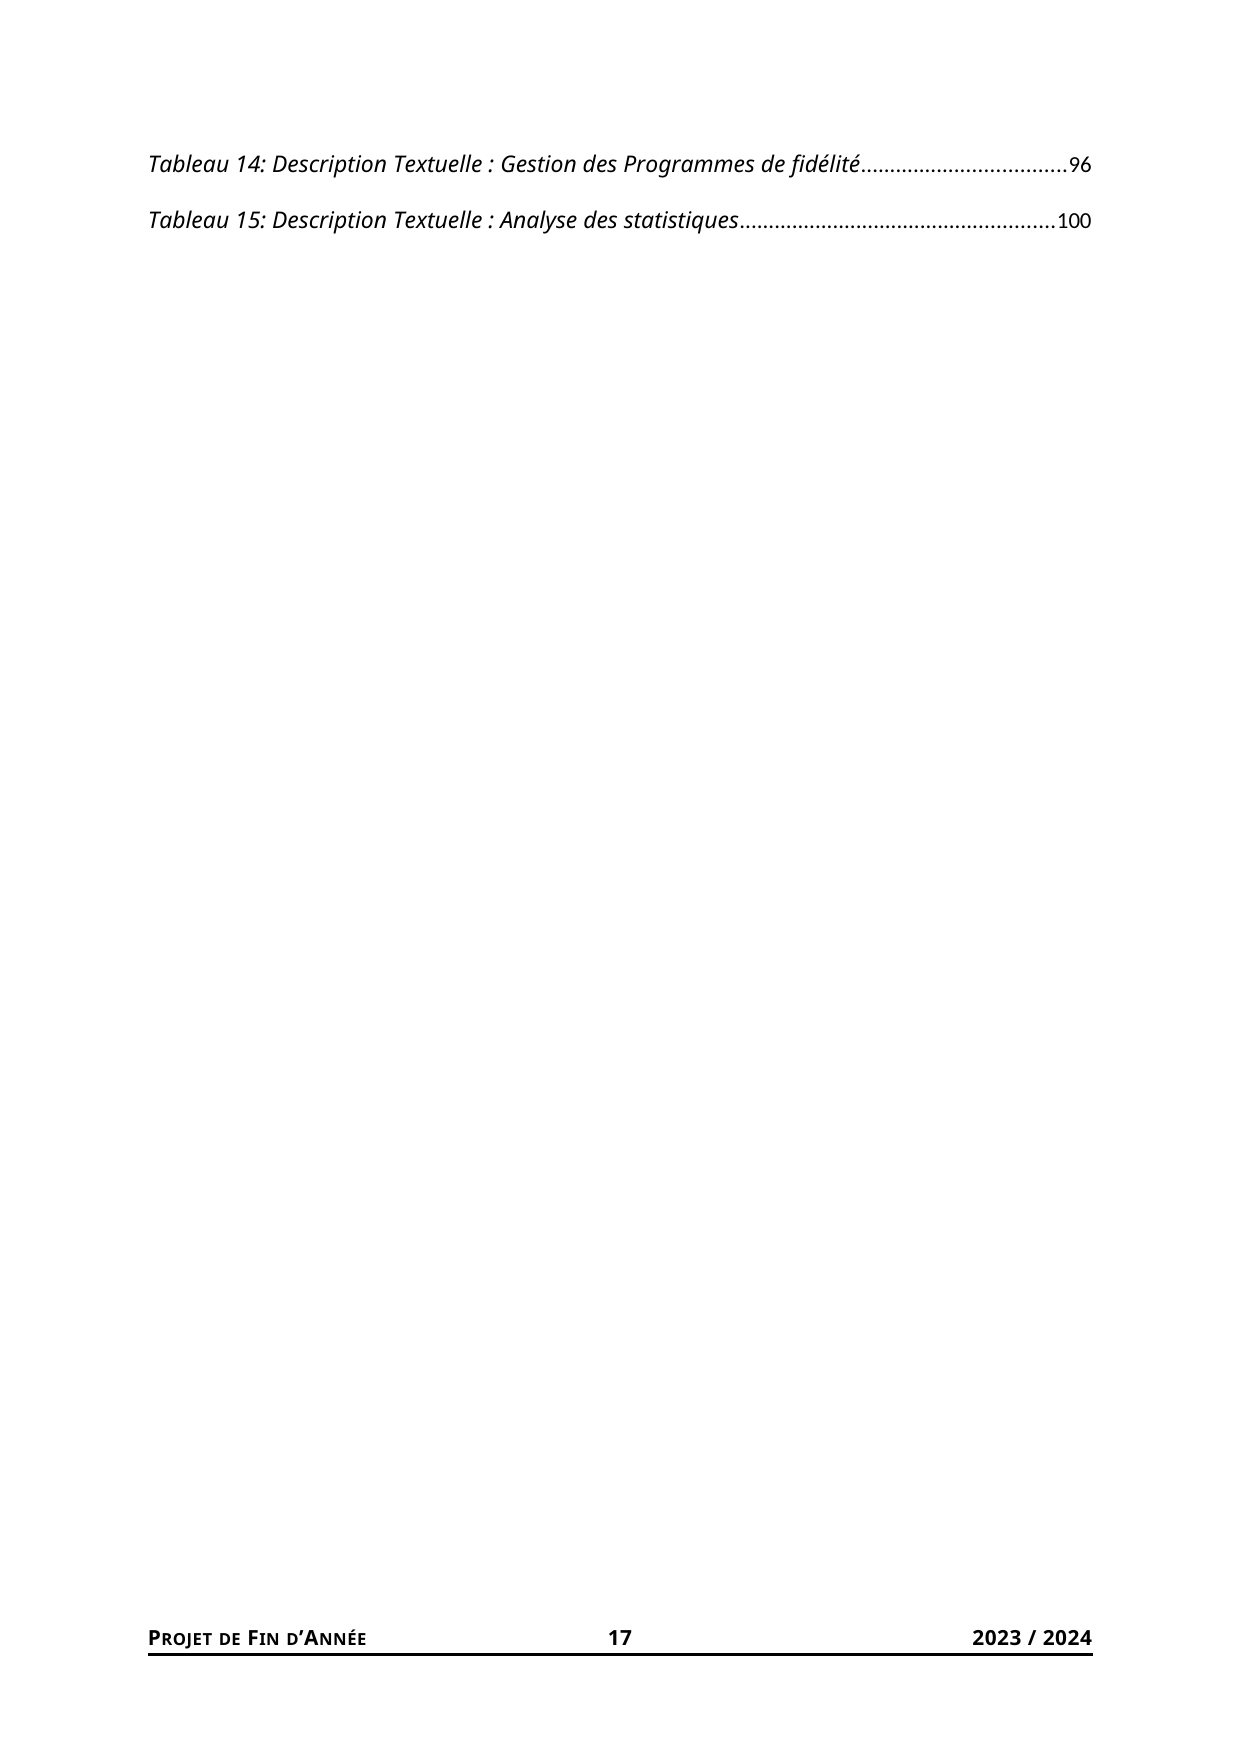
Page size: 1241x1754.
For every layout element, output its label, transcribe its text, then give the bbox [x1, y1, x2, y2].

text Tableau 14: Description Textuelle : Gestion des Programmes de fidélité 96 [148, 148, 1093, 179]
text Tableau 15: Description Textuelle : Analyse des statistiques 100 [148, 204, 1093, 236]
